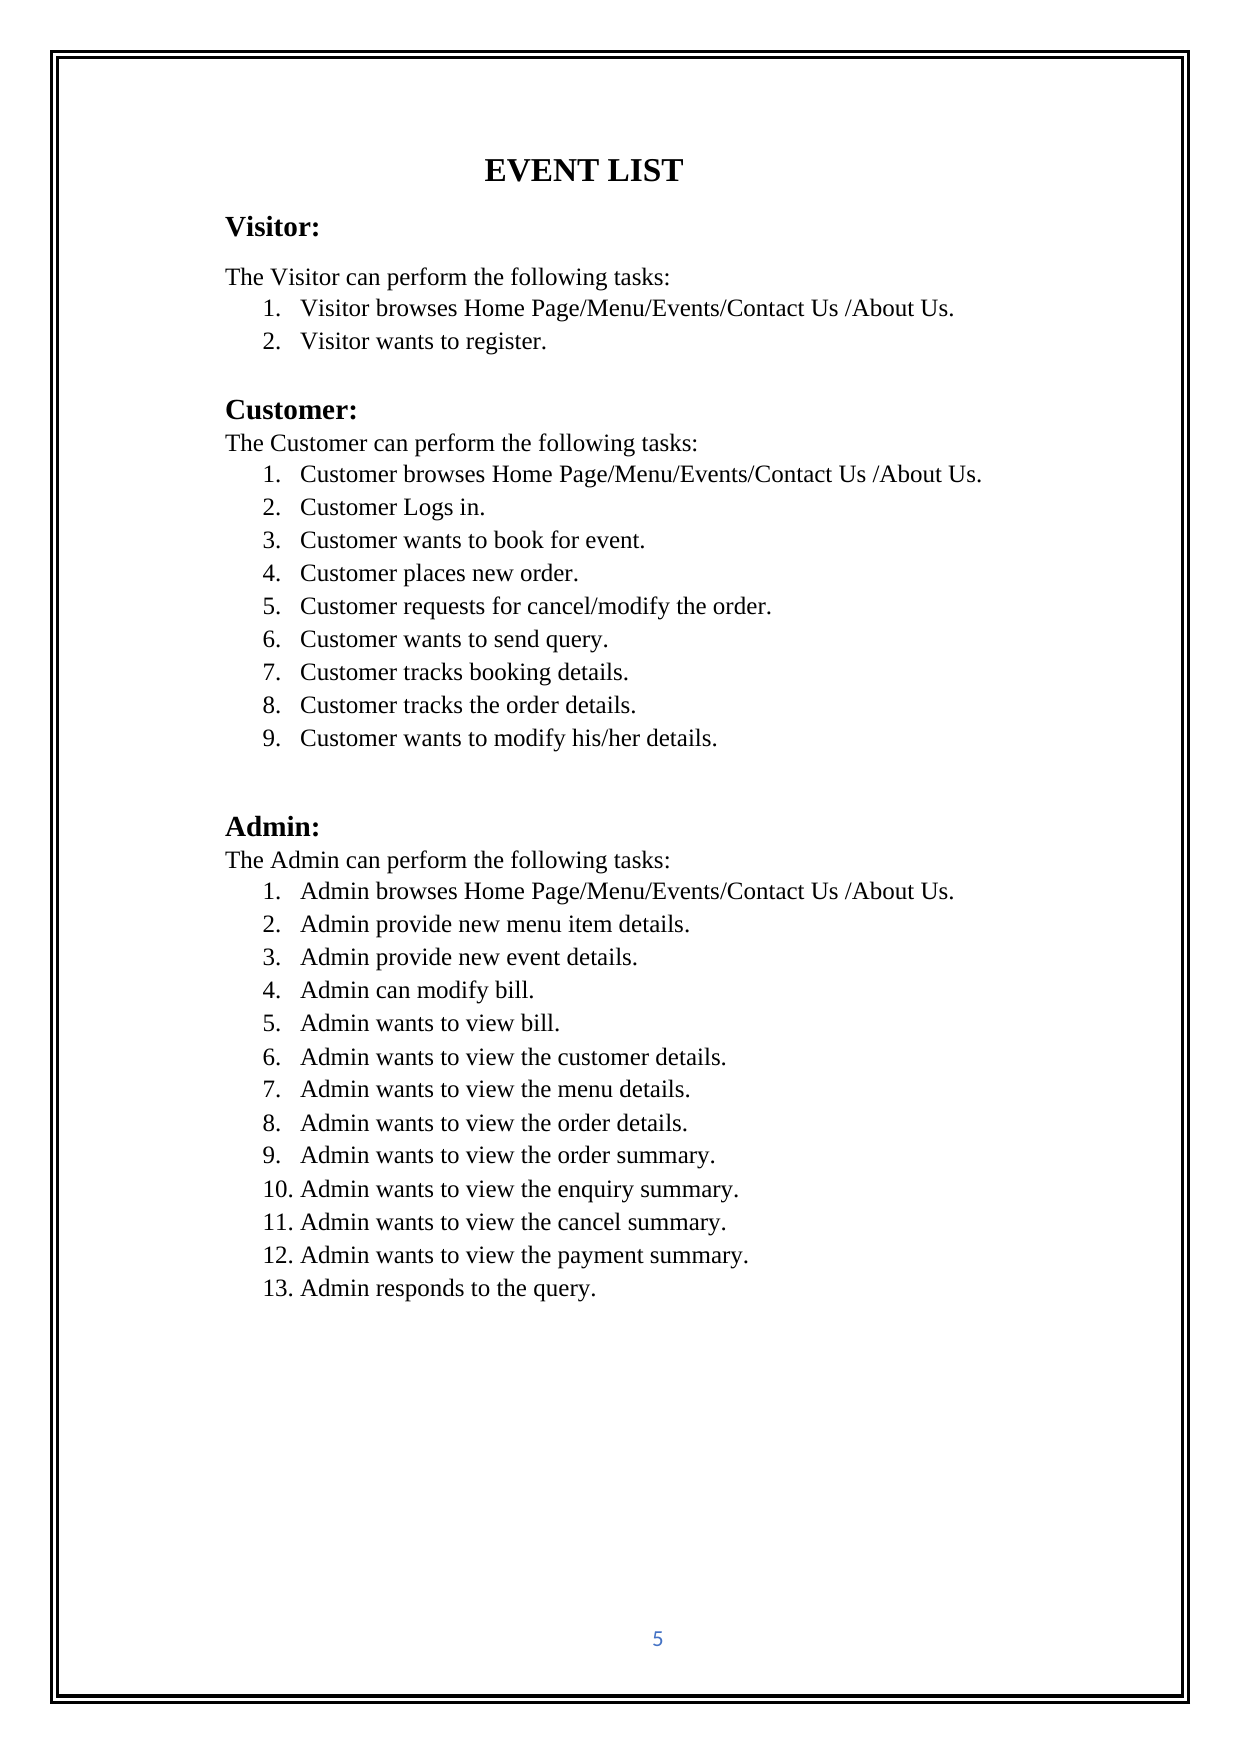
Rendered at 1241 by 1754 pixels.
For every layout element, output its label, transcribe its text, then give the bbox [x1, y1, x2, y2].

list Customer wants to book for event. [262, 525, 1090, 554]
text Admin: [225, 809, 1090, 843]
list Admin wants to view the customer details. [262, 1042, 1090, 1070]
text EVENT LIST [375, 150, 1090, 188]
list Admin responds to the query. [262, 1273, 1090, 1301]
list Customer wants to send query. [262, 624, 1090, 653]
list Customer tracks the order details. [262, 690, 1090, 719]
list Visitor wants to register. [262, 326, 1090, 355]
list Visitor browses Home Page/Menu/Events/Contact Us /About Us. [262, 293, 1090, 322]
text Customer: [225, 392, 1090, 426]
list Admin wants to view bill. [262, 1008, 1090, 1037]
text The Customer can perform the following tasks: [225, 428, 1090, 457]
list Admin provide new menu item details. [262, 909, 1090, 938]
list Admin wants to view the order details. [262, 1108, 1090, 1136]
list Admin wants to view the enquiry summary. [262, 1174, 1090, 1202]
list Admin provide new event details. [262, 942, 1090, 971]
list Admin wants to view the menu details. [262, 1074, 1090, 1103]
list Customer places new order. [262, 558, 1090, 587]
text Visitor: [225, 209, 1090, 243]
text The Visitor can perform the following tasks: [225, 262, 1090, 291]
list Customer browses Home Page/Menu/Events/Contact Us /About Us. [262, 459, 1090, 488]
list Customer requests for cancel/modify the order. [262, 591, 1090, 620]
list Customer Logs in. [262, 492, 1090, 521]
text The Admin can perform the following tasks: [225, 845, 1090, 874]
list Admin wants to view the order summary. [262, 1141, 1090, 1169]
list Admin wants to view the payment summary. [262, 1240, 1090, 1268]
list Customer tracks booking details. [262, 657, 1090, 686]
list Admin can modify bill. [262, 976, 1090, 1004]
list Admin wants to view the cancel summary. [262, 1207, 1090, 1235]
list Admin browses Home Page/Menu/Events/Contact Us /About Us. [262, 876, 1090, 905]
list Customer wants to modify his/her details. [262, 723, 1090, 752]
